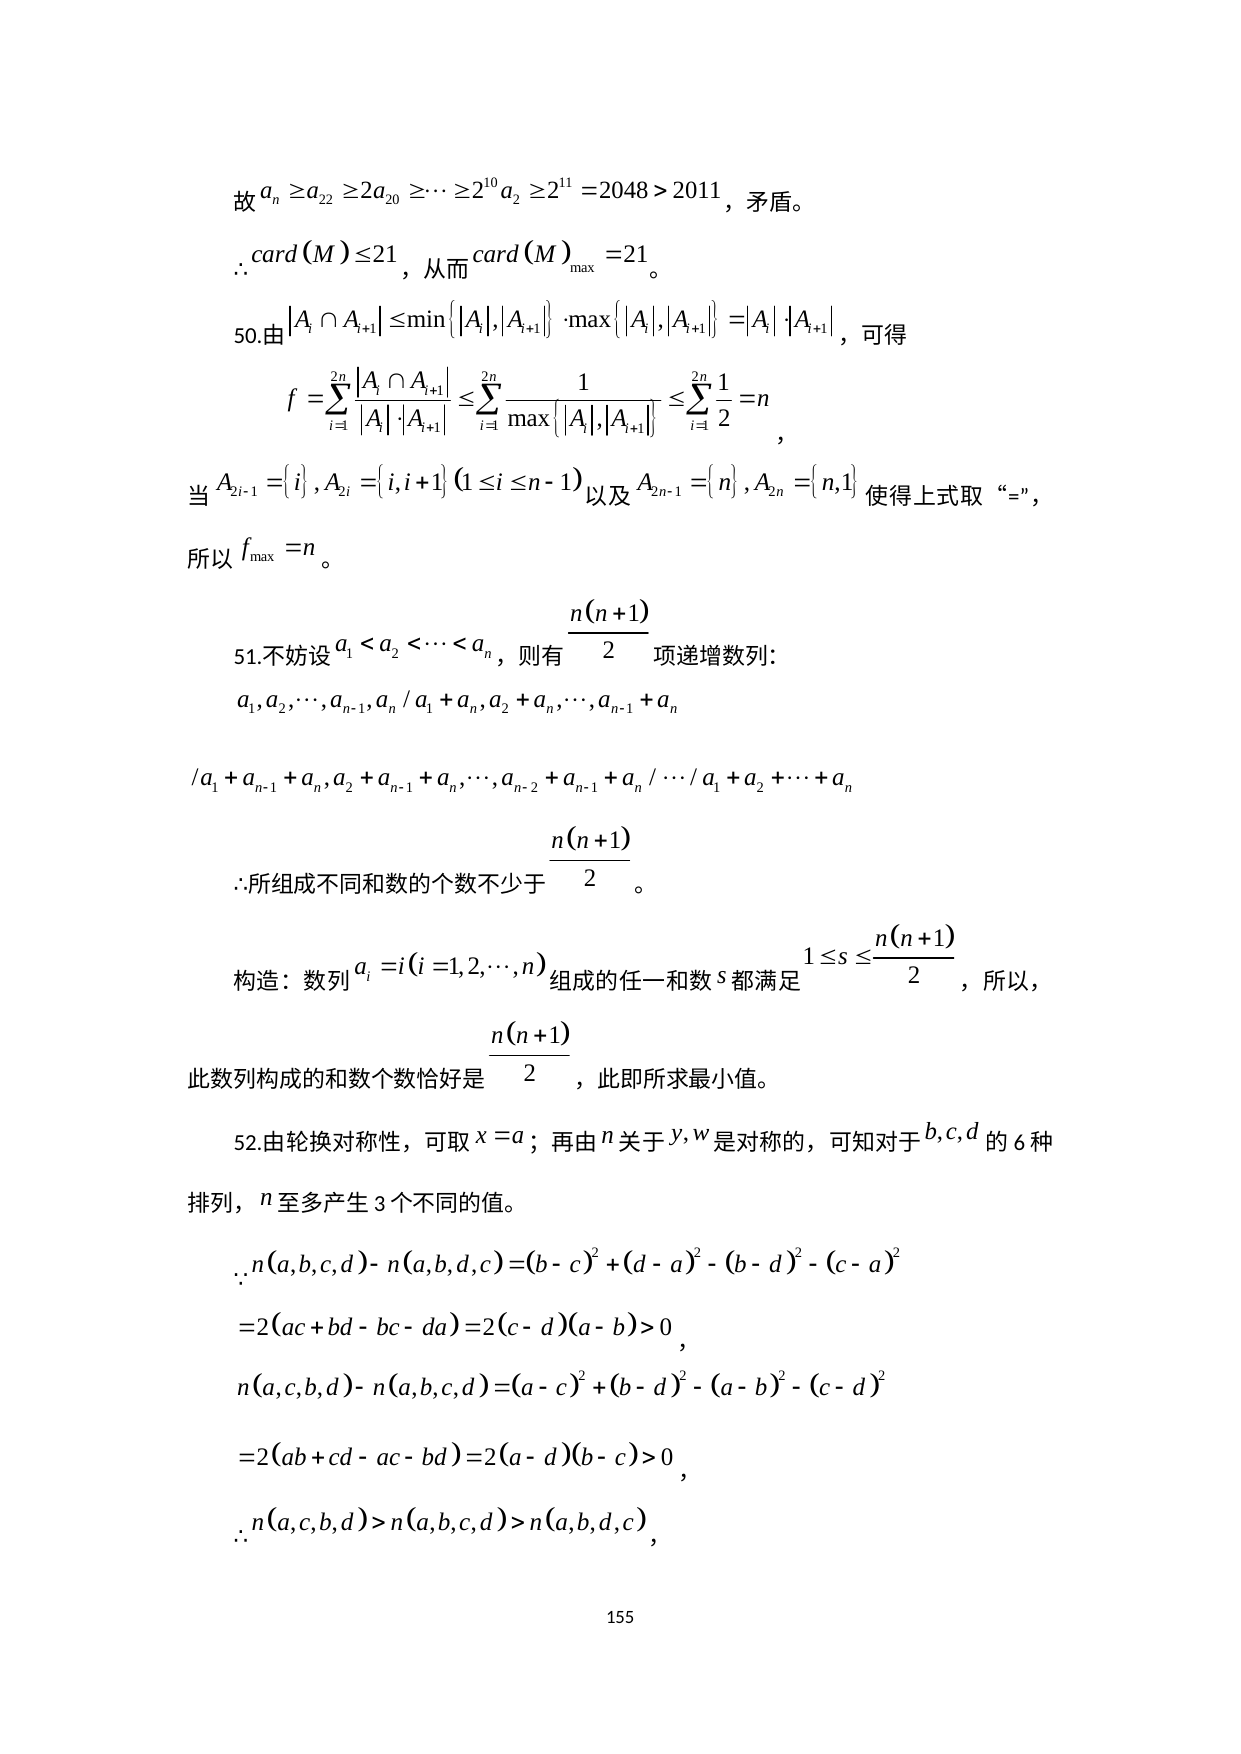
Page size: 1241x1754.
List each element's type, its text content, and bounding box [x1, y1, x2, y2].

text ∴， [187, 1494, 1053, 1559]
text ∵ [187, 1234, 1053, 1299]
text 构造：数列组成的任一和数都满足，所以，此数列构成的和数个数恰好是，此即所求最小值。 [187, 909, 1053, 1104]
text ， [187, 357, 1053, 454]
text ∴所组成不同和数的个数不少于。 [187, 812, 1053, 909]
text 故，矛盾。 [187, 162, 1053, 227]
text ， [187, 1299, 1053, 1364]
text 52.由轮换对称性，可取；再由关于是对称的，可知对于的6种排列，至多产生3个不同的值。 [187, 1104, 1053, 1234]
text ∴，从而。 [187, 227, 1053, 292]
text ， [187, 1429, 1053, 1494]
text 50.由，可得 [187, 292, 1053, 357]
text 51.不妨设，则有项递增数列： [187, 584, 1053, 682]
text 当以及使得上式取“=”，所以。 [187, 454, 1053, 584]
